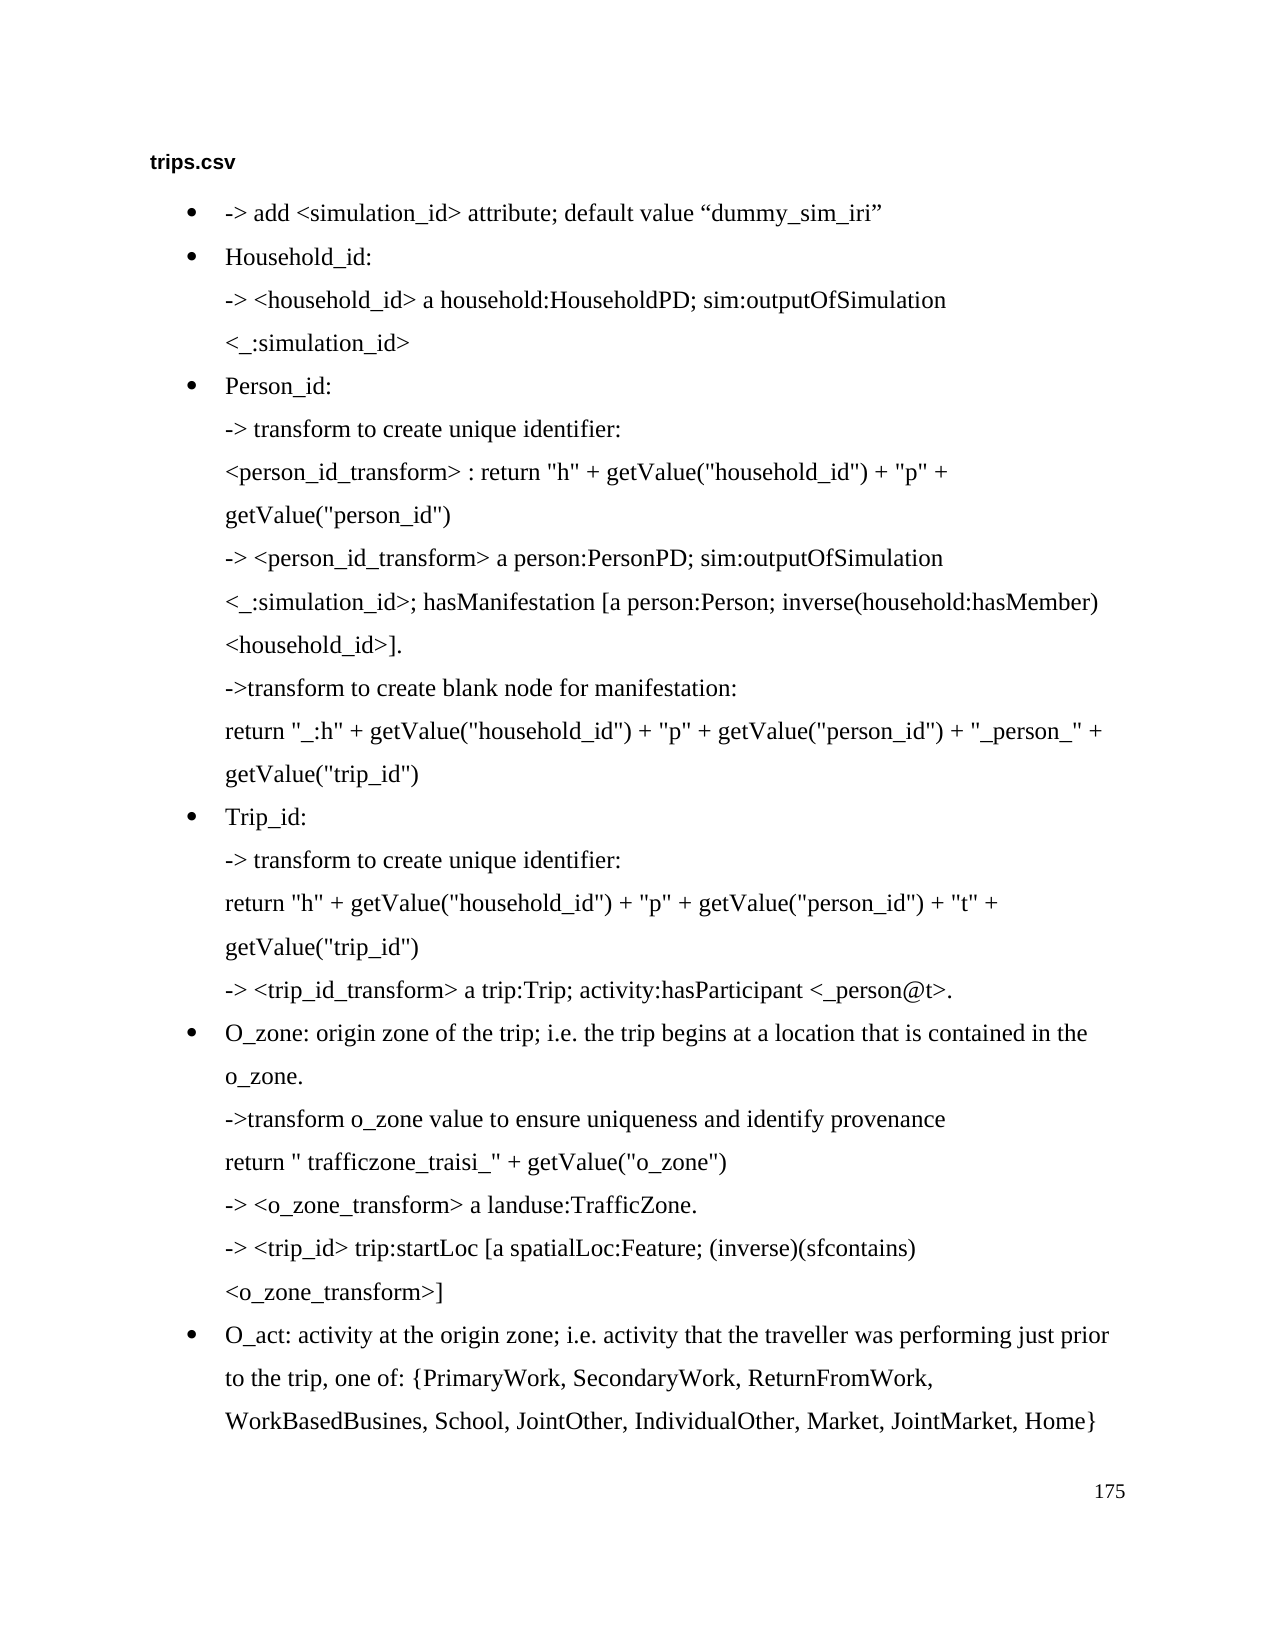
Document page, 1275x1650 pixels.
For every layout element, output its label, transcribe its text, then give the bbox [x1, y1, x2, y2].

list Trip_id: -> transform to create unique identifier: return "h" + getValue("household_id") + "p" + getValue("person_id") + "t" + getValue("trip_id") -> <trip_id_transform> a trip:Trip; activity:hasParticipant <_person@t>. [187, 802, 1125, 1003]
list O_zone: origin zone of the trip; i.e. the trip begins at a location that is contained in the o_zone. ->transform o_zone value to ensure uniqueness and identify provenance return " trafficzone_traisi_" + getValue("o_zone") -> <o_zone_transform> a landuse:TrafficZone. -> <trip_id> trip:startLoc [a spatialLoc:Feature; (inverse)(sfcontains) <o_zone_transform>] [187, 1018, 1125, 1305]
subtitle trips.csv [150, 150, 1125, 174]
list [187, 1320, 1125, 1435]
list Person_id: -> transform to create unique identifier: <person_id_transform> : return "h" + getValue("household_id") + "p" + getValue("person_id") -> <person_id_transform> a person:PersonPD; sim:outputOfSimulation <_:simulation_id>; hasManifestation [a person:Person; inverse(household:hasMember) <household_id>]. ->transform to create blank node for manifestation: return "_:h" + getValue("household_id") + "p" + getValue("person_id") + "_person_" + getValue("trip_id") [187, 371, 1125, 788]
list -> add <simulation_id> attribute; default value “dummy_sim_iri” [187, 198, 1125, 227]
list Household_id: -> <household_id> a household:HouseholdPD; sim:outputOfSimulation <_:simulation_id> [187, 242, 1125, 357]
